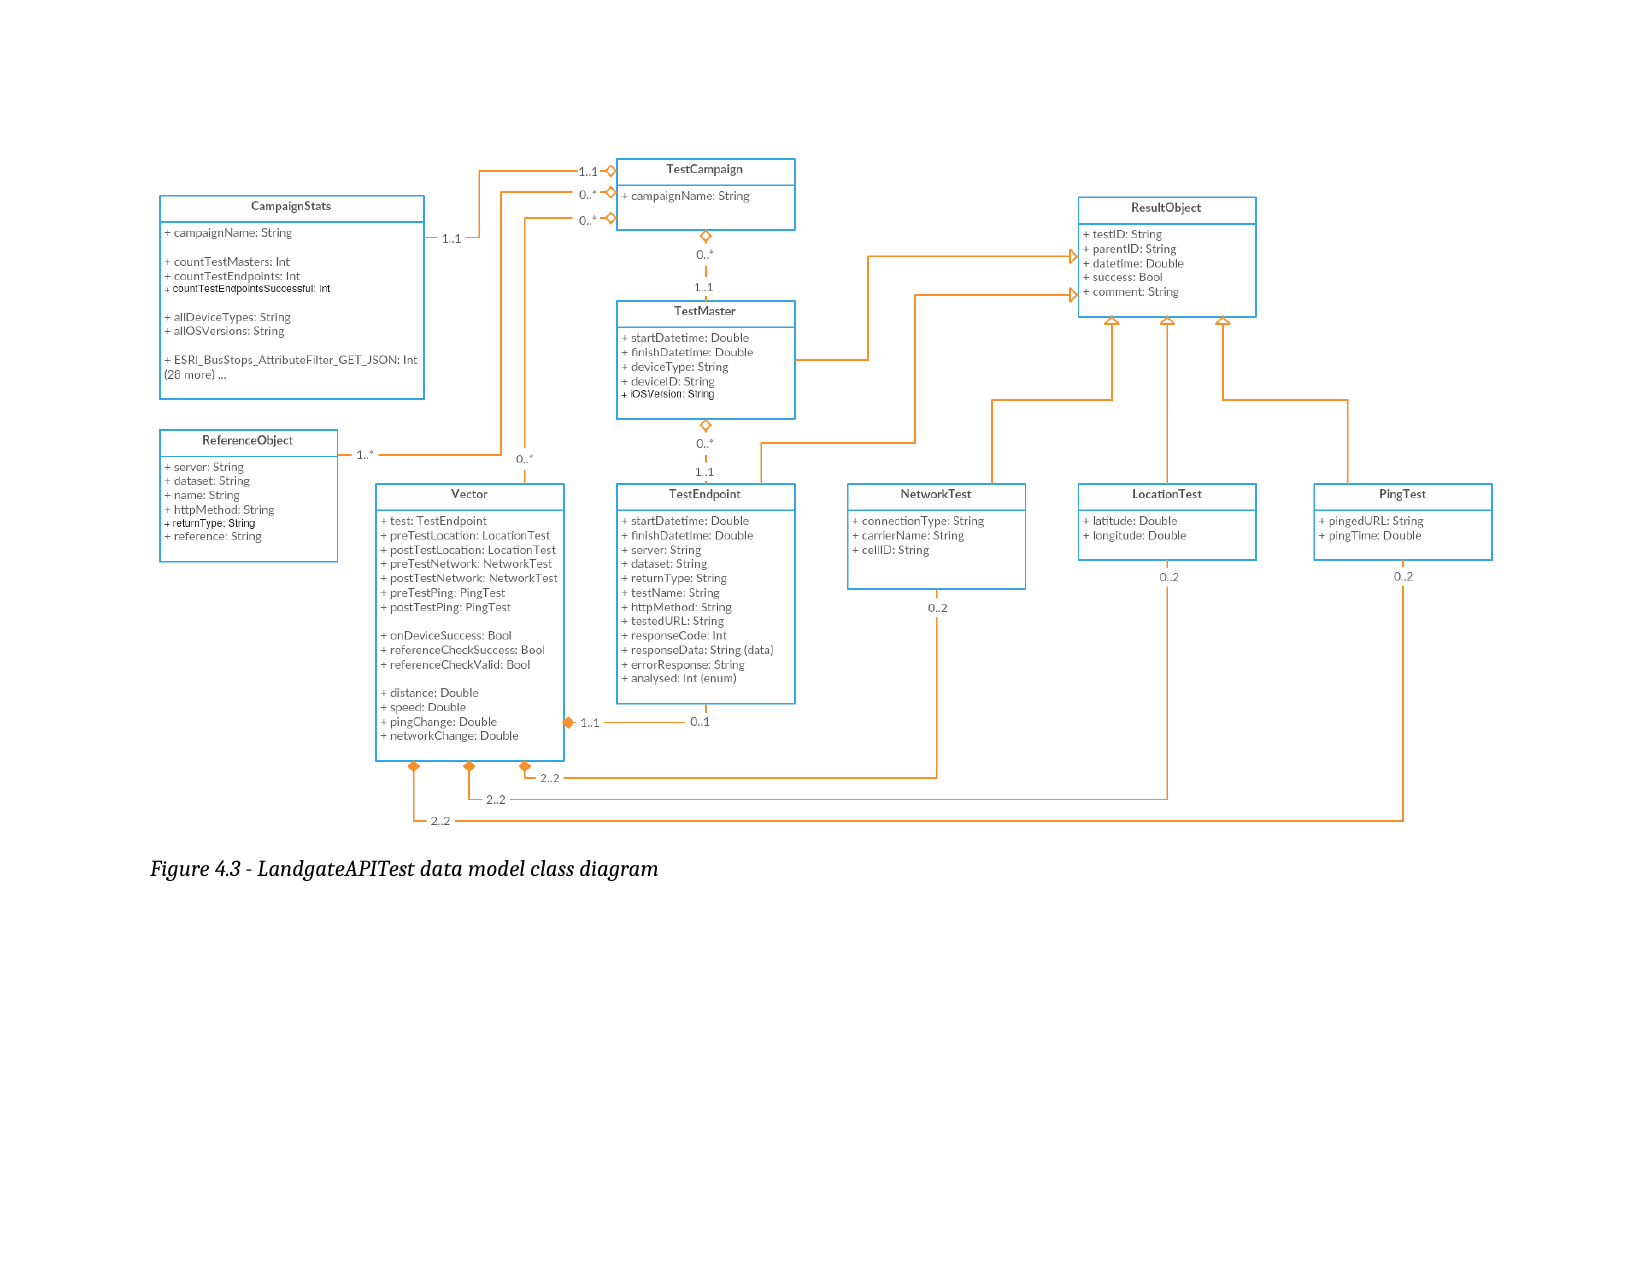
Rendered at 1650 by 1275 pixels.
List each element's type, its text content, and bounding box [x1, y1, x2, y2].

picture [150, 150, 1501, 835]
